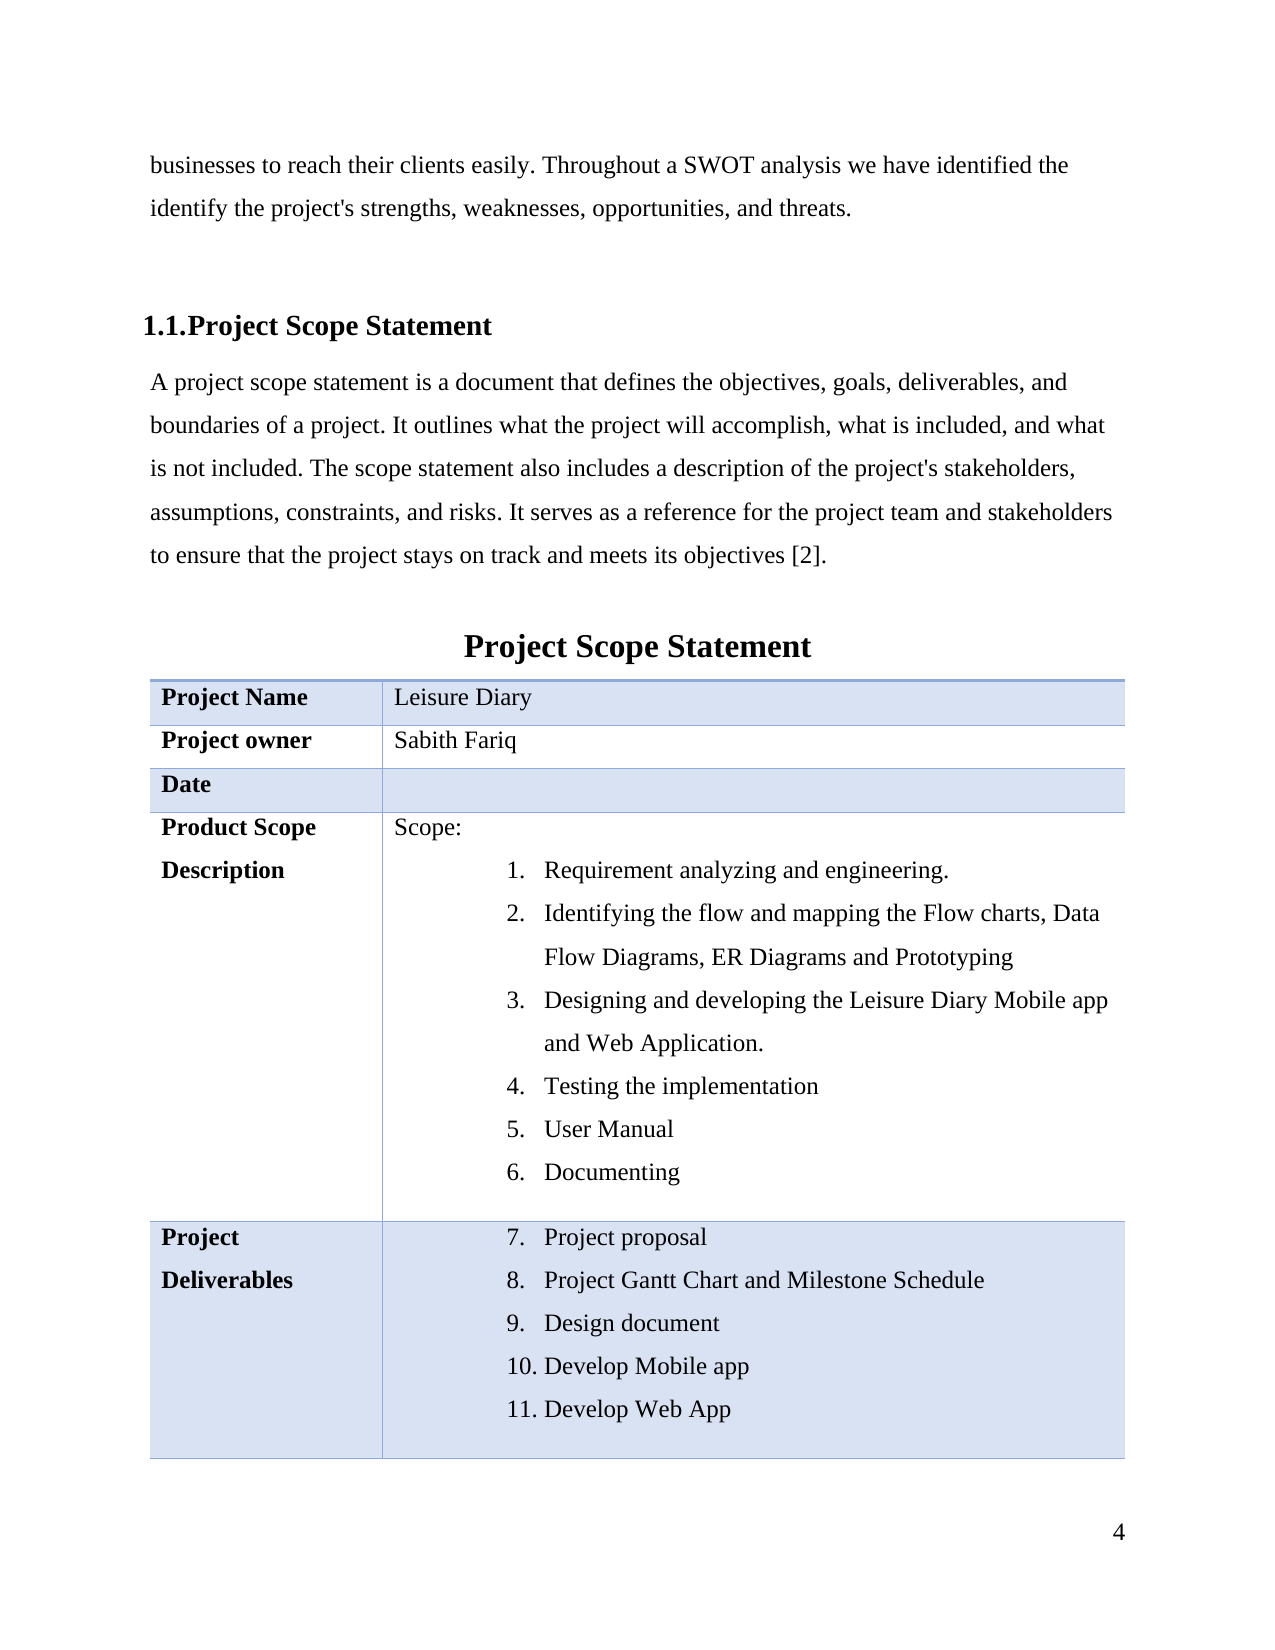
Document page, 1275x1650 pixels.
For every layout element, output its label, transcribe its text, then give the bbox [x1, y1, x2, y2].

table_header Project Scope Statement [150, 626, 1125, 678]
subtitle Project Scope Statement [142, 308, 1125, 342]
table_cell [383, 769, 1125, 812]
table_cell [383, 1222, 1125, 1458]
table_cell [150, 1222, 382, 1458]
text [150, 150, 1125, 222]
table_cell Scope: Requirement analyzing and engineering. Identifying the flow and mapping the Flow charts, Data Flow Diagrams, ER Diagrams and Prototyping Designing and developing the Leisure Diary Mobile app and Web Application. Testing the implementation User Manual Documenting [383, 813, 1125, 1221]
text A project scope statement is a document that defines the objectives, goals, deliverables, and boundaries of a project. It outlines what the project will accomplish, what is included, and what is not included. The scope statement also includes a description of the project's stakeholders, assumptions, constraints, and risks. It serves as a reference for the project team and stakeholders to ensure that the project stays on track and meets its objectives. [150, 367, 1125, 568]
table_cell Date [150, 769, 382, 812]
table_cell Project Name [150, 682, 382, 725]
table_cell Project owner [150, 726, 382, 768]
table_cell Sabith Fariq [383, 726, 1125, 768]
table_cell Leisure Diary [383, 682, 1125, 725]
table_cell Product Scope Description [150, 813, 382, 1221]
